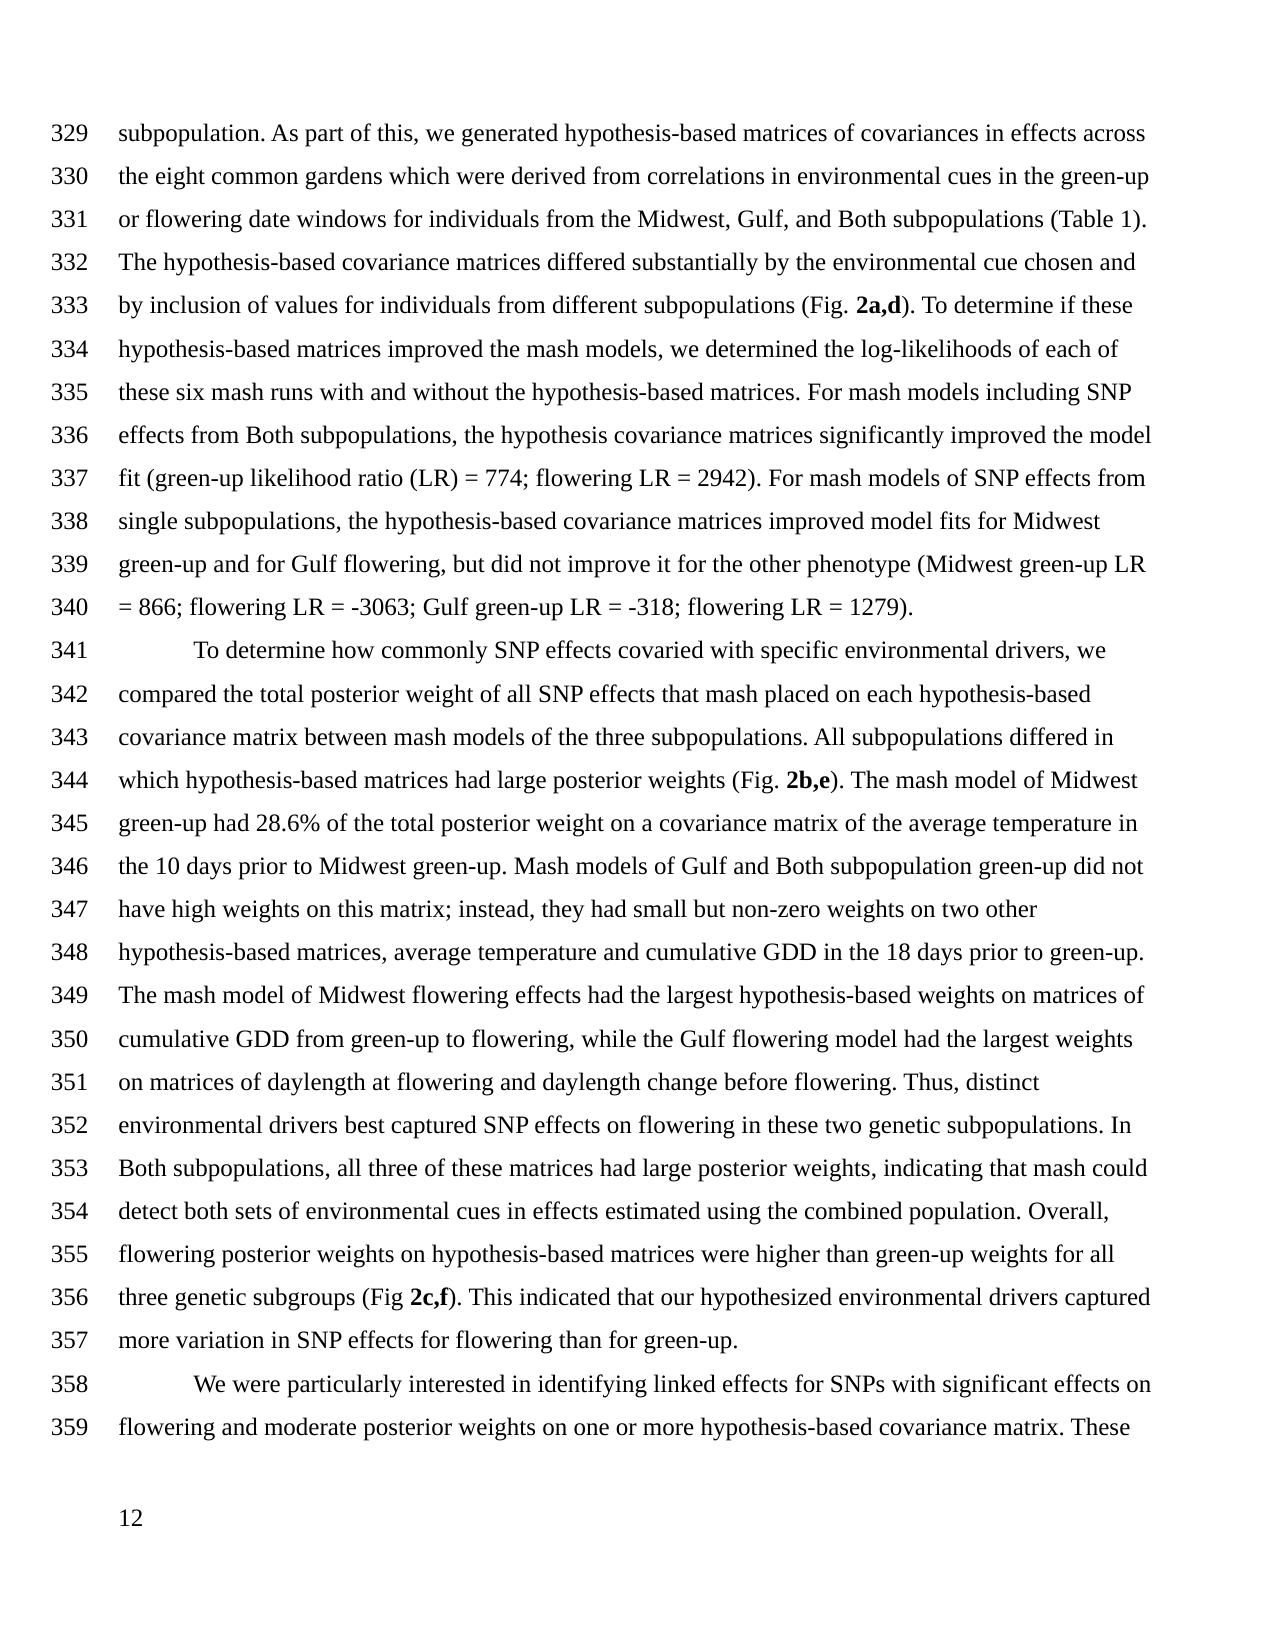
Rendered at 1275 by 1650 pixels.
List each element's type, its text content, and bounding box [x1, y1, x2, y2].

text To determine how commonly SNP effects covaried with specific environmental drivers, we compared the total posterior weight of all SNP effects that mash placed on each hypothesis-based covariance matrix between mash models of the three subpopulations. All subpopulations differed in which hypothesis-based matrices had large posterior weights (Fig. 2b,e). The mash model of Midwest green-up had 28.6% of the total posterior weight on a covariance matrix of the average temperature in the 10 days prior to Midwest green-up. Mash models of Gulf and Both subpopulation green-up did not have high weights on this matrix; instead, they had small but non-zero weights on two other hypothesis-based matrices, average temperature and cumulative GDD in the 18 days prior to green-up. The mash model of Midwest flowering effects had the largest hypothesis-based weights on matrices of cumulative GDD from green-up to flowering, while the Gulf flowering model had the largest weights on matrices of daylength at flowering and daylength change before flowering. Thus, distinct environmental drivers best captured SNP effects on flowering in these two genetic subpopulations. In Both subpopulations, all three of these matrices had large posterior weights, indicating that mash could detect both sets of environmental cues in effects estimated using the combined population. Overall, flowering posterior weights on hypothesis-based matrices were higher than green-up weights for all three genetic subgroups (Fig 2c,f). This indicated that our hypothesized environmental drivers captured more variation in SNP effects for flowering than for green-up. [118, 636, 1157, 1354]
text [118, 118, 1157, 621]
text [118, 1369, 1157, 1441]
